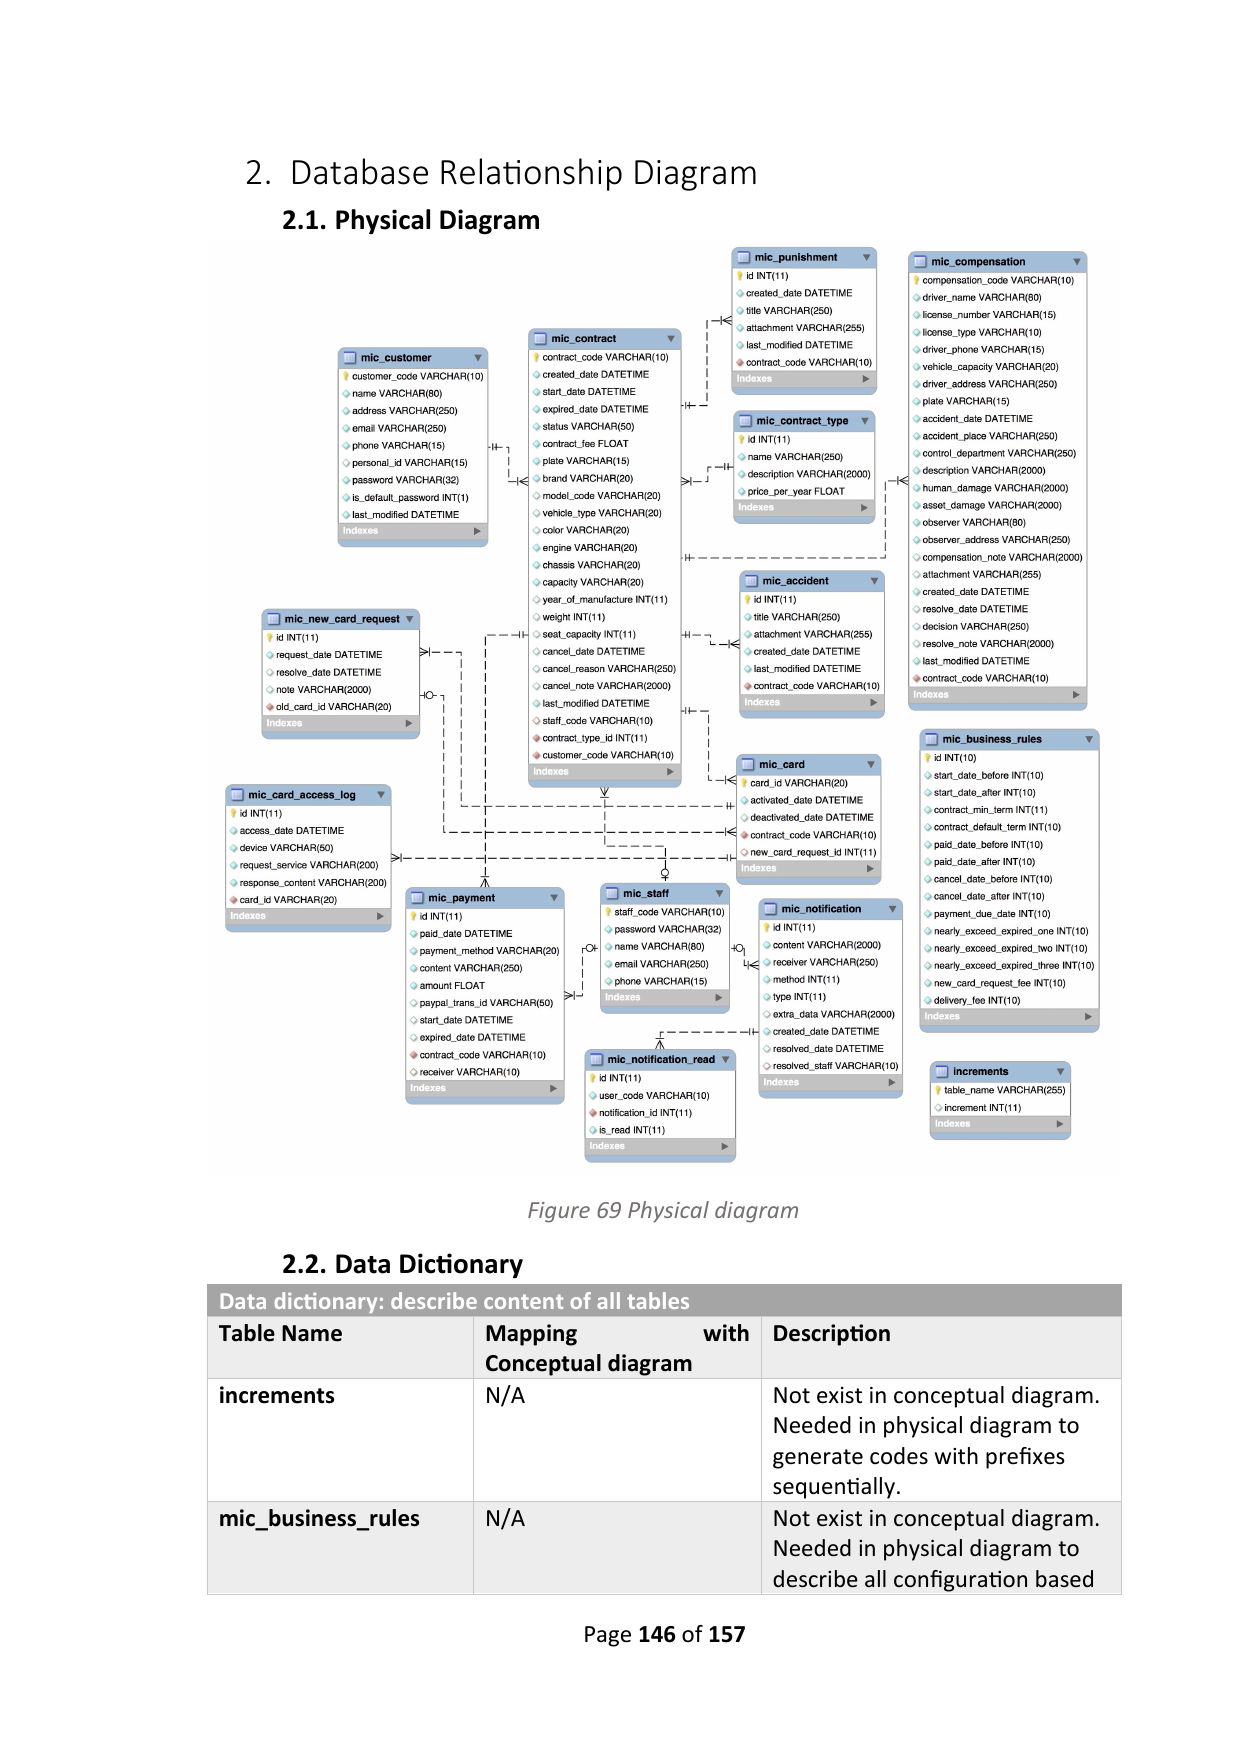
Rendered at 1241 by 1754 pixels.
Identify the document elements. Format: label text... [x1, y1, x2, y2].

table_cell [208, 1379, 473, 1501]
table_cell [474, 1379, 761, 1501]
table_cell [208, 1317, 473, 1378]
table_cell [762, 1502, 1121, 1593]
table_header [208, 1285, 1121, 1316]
text Figure 69 Physical diagram [207, 1194, 1122, 1225]
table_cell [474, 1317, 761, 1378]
subtitle Database Relationship Diagram [244, 148, 1122, 193]
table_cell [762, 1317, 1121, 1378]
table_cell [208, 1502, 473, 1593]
subtitle Physical Diagram [282, 201, 1122, 237]
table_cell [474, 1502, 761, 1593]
picture [206, 239, 1122, 1176]
subtitle Data Dictionary [282, 1246, 1122, 1281]
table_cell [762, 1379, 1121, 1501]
